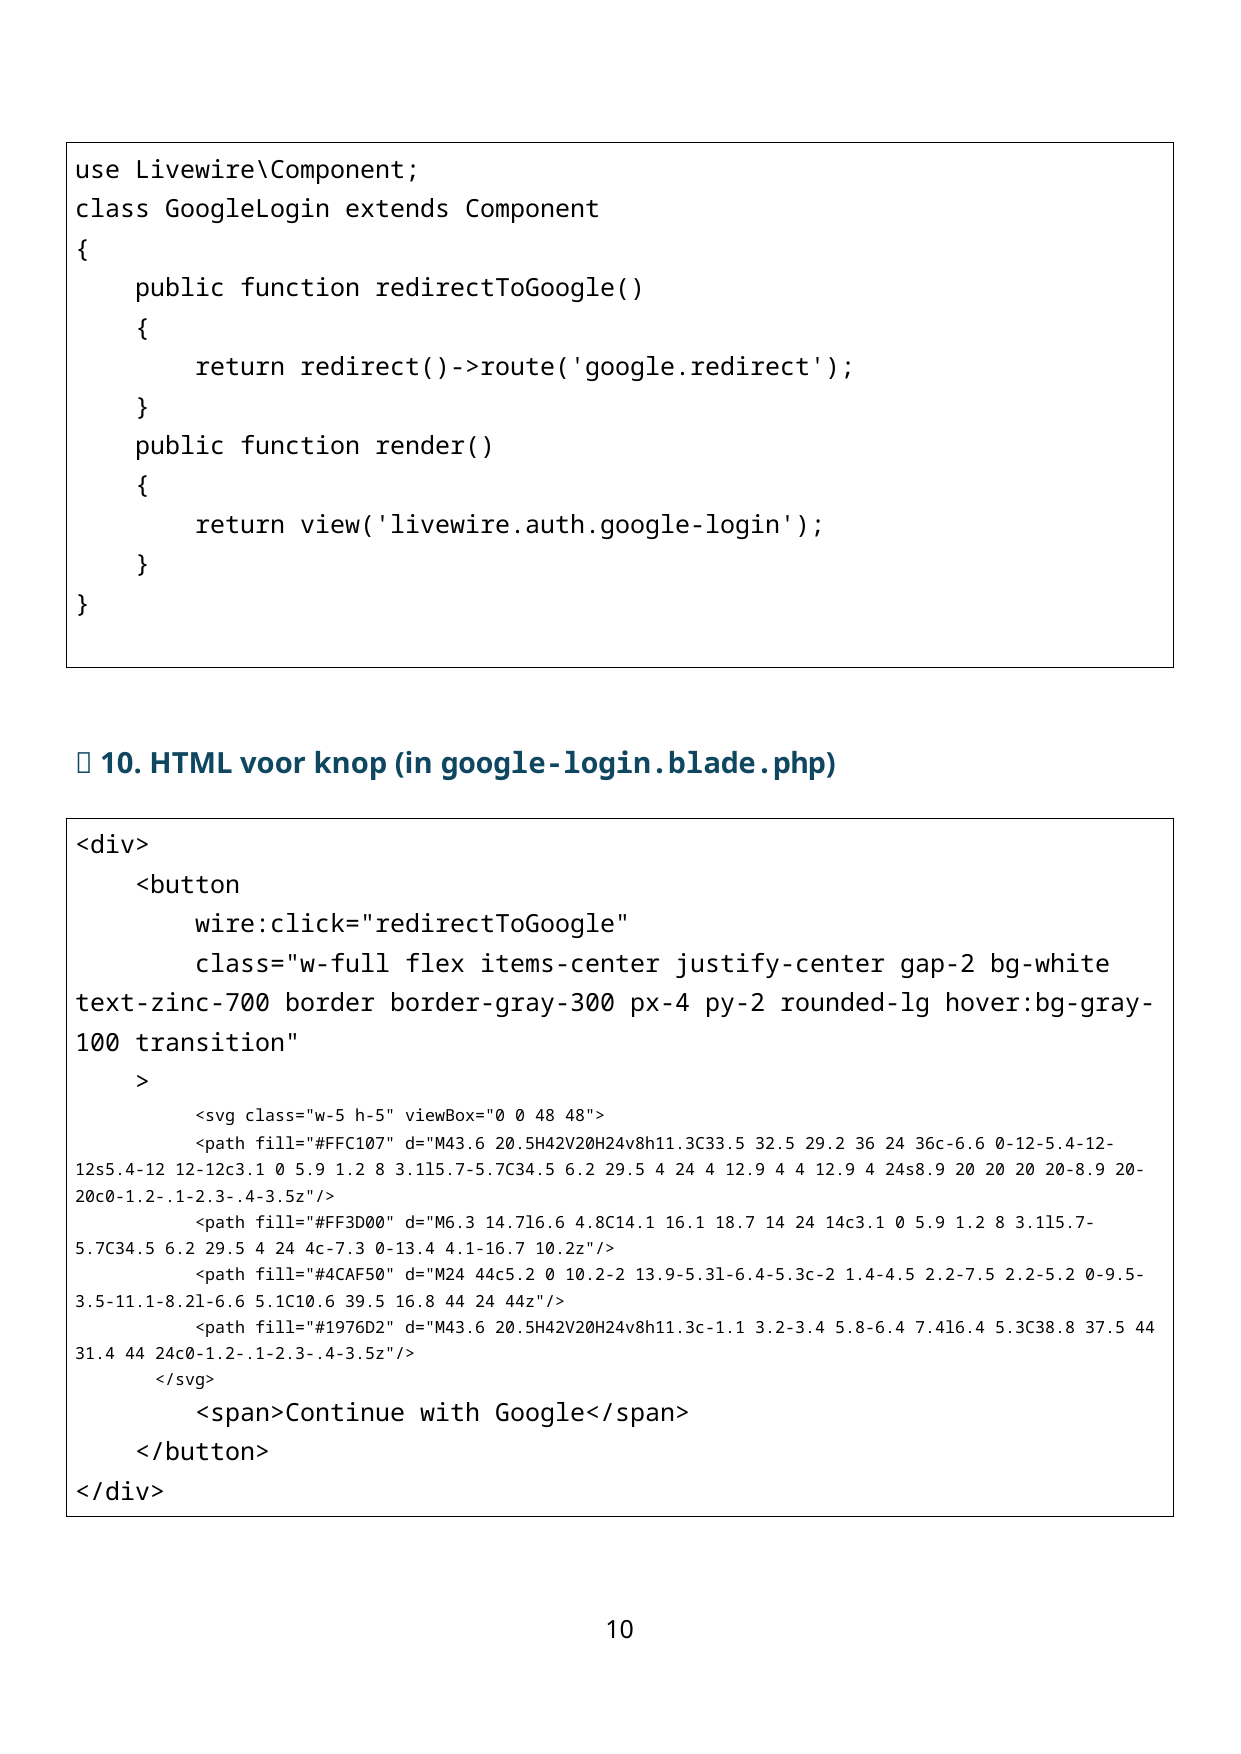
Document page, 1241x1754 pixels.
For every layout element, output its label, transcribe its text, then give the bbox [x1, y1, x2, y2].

text <span>Continue with Google</span> [67, 1385, 1173, 1424]
text </div> [67, 1464, 1173, 1516]
text { [67, 221, 1173, 260]
text } [67, 576, 1173, 619]
text <button [67, 857, 1173, 897]
text <svg class="w-5 h-5" viewBox="0 0 48 48"> [67, 1094, 1173, 1122]
text { [67, 300, 1173, 339]
text <path fill="#4CAF50" d="M24 44c5.2 0 10.2-2 13.9-5.3l-6.4-5.3c-2 1.4-4.5 2.2-7.5 2.2-5.2 0-9.5-3.5-11.1-8.2l-6.6 5.1C10.6 39.5 16.8 44 24 44z"/> [67, 1253, 1173, 1306]
text <path fill="#FF3D00" d="M6.3 14.7l6.6 4.8C14.1 16.1 18.7 14 24 14c3.1 0 5.9 1.2 8 3.1l5.7-5.7C34.5 6.2 29.5 4 24 4c-7.3 0-13.4 4.1-16.7 10.2z"/> [67, 1201, 1173, 1253]
text wire:click="redirectToGoogle" [67, 897, 1173, 936]
text <path fill="#FFC107" d="M43.6 20.5H42V20H24v8h11.3C33.5 32.5 29.2 36 24 36c-6.6 0-12-5.4-12-12s5.4-12 12-12c3.1 0 5.9 1.2 8 3.1l5.7-5.7C34.5 6.2 29.5 4 24 4 12.9 4 4 12.9 4 24s8.9 20 20 20 20-8.9 20-20c0-1.2-.1-2.3-.4-3.5z"/> [67, 1122, 1173, 1201]
text > [67, 1055, 1173, 1094]
text } [67, 537, 1173, 576]
text </svg> [67, 1358, 1173, 1385]
text <div> [67, 819, 1173, 857]
text public function redirectToGoogle() [67, 260, 1173, 300]
text public function render() [67, 418, 1173, 458]
text class GoogleLogin extends Component [67, 181, 1173, 221]
text { [67, 458, 1173, 497]
text return view('livewire.auth.google-login'); [67, 497, 1173, 537]
subtitle 🎨 10. HTML voor knop (in google-login.blade.php) [75, 743, 1165, 782]
text return redirect()->route('google.redirect'); [67, 339, 1173, 379]
text </button> [67, 1424, 1173, 1464]
text <path fill="#1976D2" d="M43.6 20.5H42V20H24v8h11.3c-1.1 3.2-3.4 5.8-6.4 7.4l6.4 5.3C38.8 37.5 44 31.4 44 24c0-1.2-.1-2.3-.4-3.5z"/> [67, 1306, 1173, 1358]
text class="w-full flex items-center justify-center gap-2 bg-white text-zinc-700 border border-gray-300 px-4 py-2 rounded-lg hover:bg-gray-100 transition" [67, 936, 1173, 1055]
text use Livewire\Component; [67, 143, 1173, 181]
text } [67, 379, 1173, 418]
